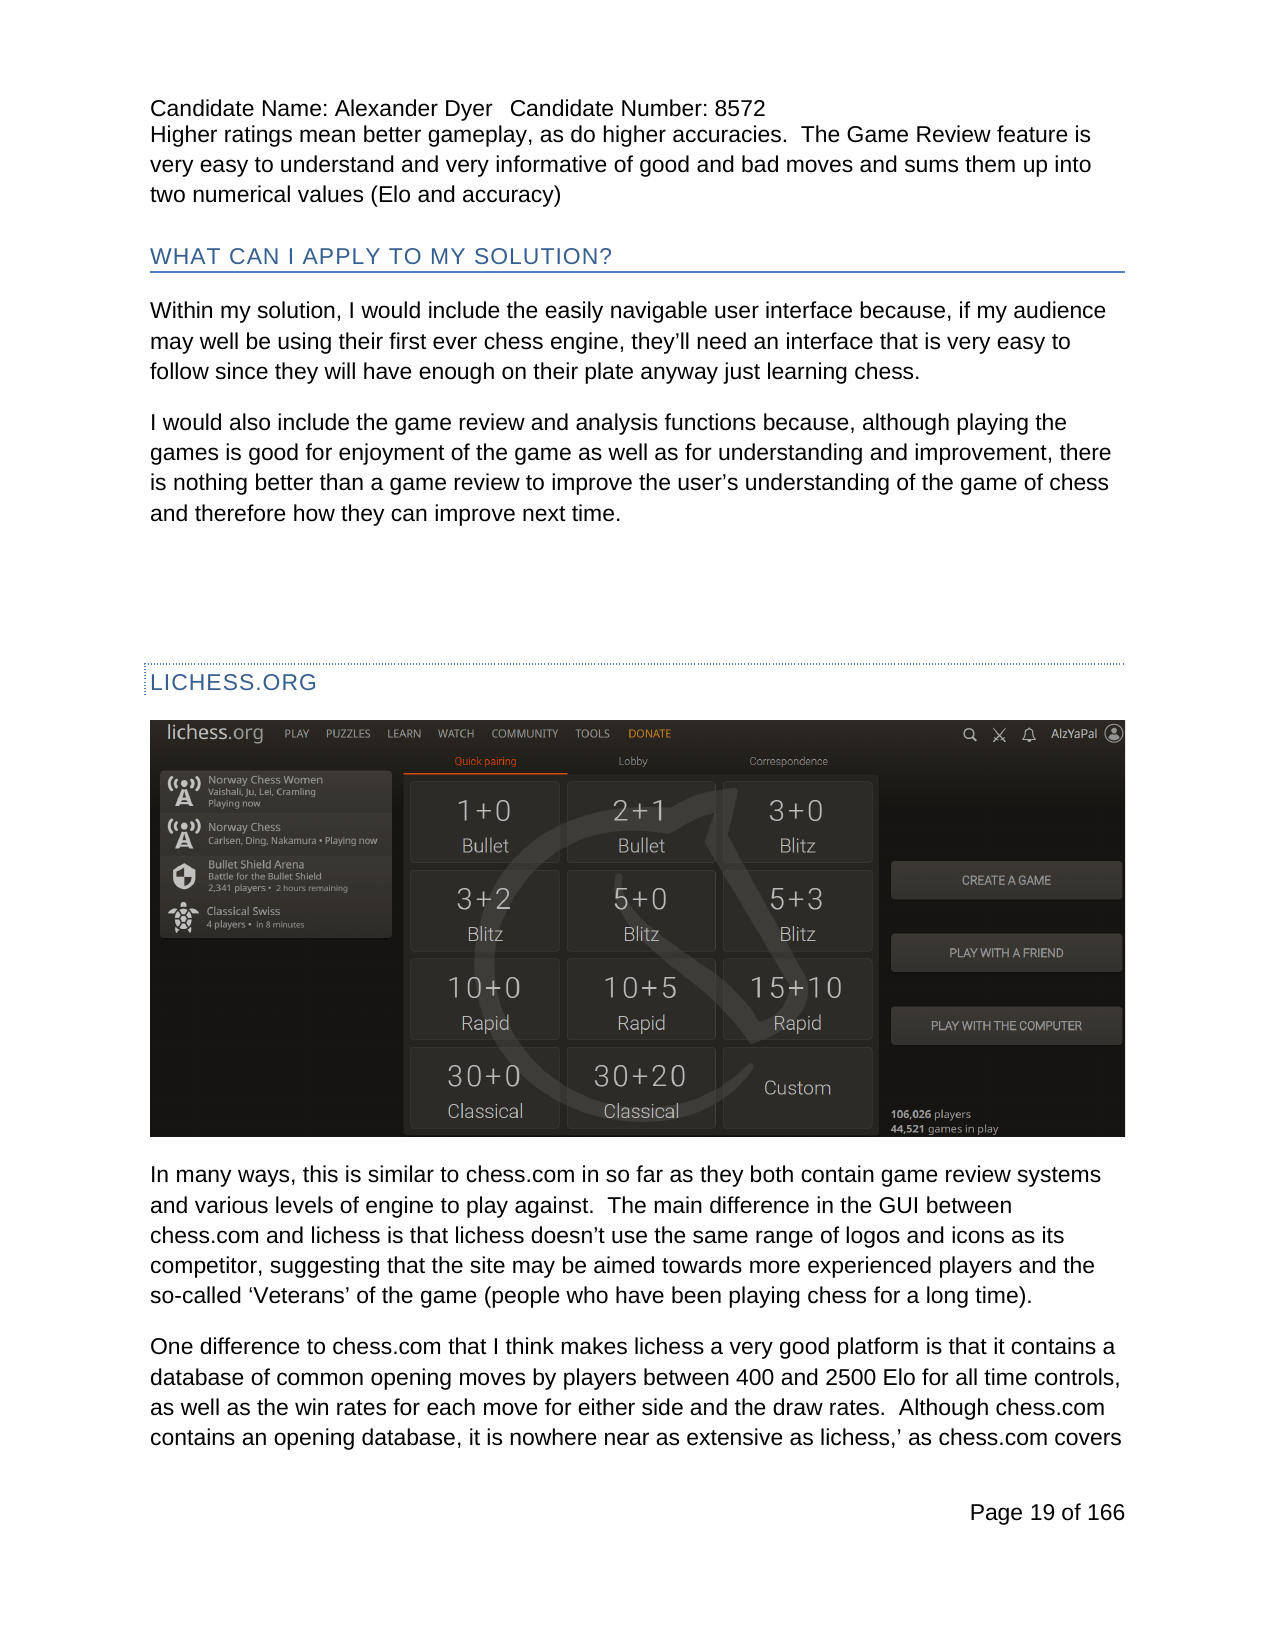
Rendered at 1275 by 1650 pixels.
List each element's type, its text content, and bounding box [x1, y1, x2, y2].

text In many ways, this is similar to chess.com in so far as they both contain game review systems and various levels of engine to play against. The main difference in the GUI between chess.com and lichess is that lichess doesn’t use the same range of logos and icons as its competitor, suggesting that the site may be aimed towards more experienced players and the so-called ‘Veterans’ of the game (people who have been playing chess for a long time). [150, 1161, 1125, 1308]
text I would also include the game review and analysis functions because, although playing the games is good for enjoyment of the game as well as for understanding and improvement, there is nothing better than a game review to improve the user’s understanding of the game of chess and therefore how they can improve next time. [150, 409, 1125, 526]
text Within my solution, I would include the easily navigable user interface because, if my audience may well be using their first ever chess engine, they’ll need an interface that is very easy to follow since they will have enough on their plate anyway just learning chess. [150, 297, 1125, 384]
subtitle Lichess.org [144, 663, 1125, 695]
text Higher ratings mean better gameplay, as do higher accuracies. The Game Review feature is very easy to understand and very informative of good and bad moves and sums them up into two numerical values (Elo and accuracy) [150, 121, 1125, 208]
subtitle What can I apply To My Solution? [150, 243, 1125, 271]
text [150, 1333, 1125, 1450]
picture [150, 720, 1125, 1137]
